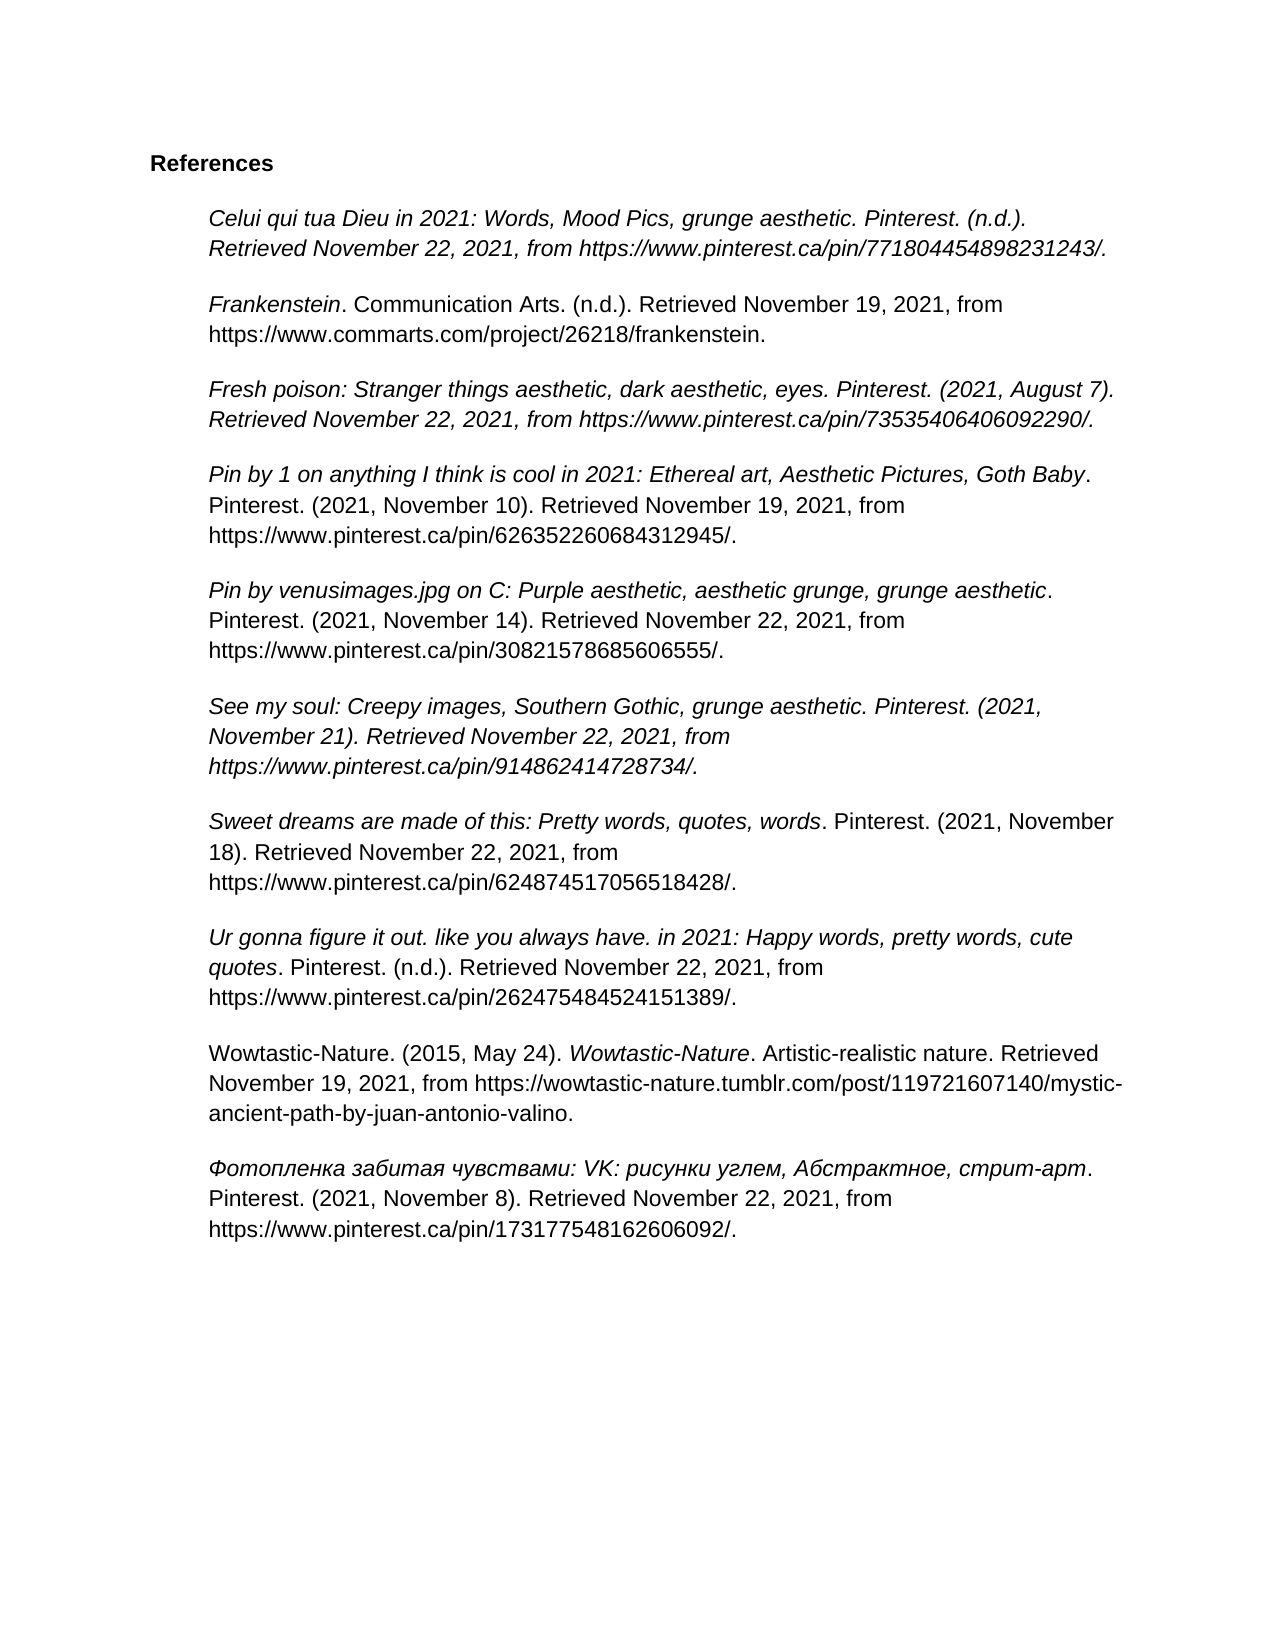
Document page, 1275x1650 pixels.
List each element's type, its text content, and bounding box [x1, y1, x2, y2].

text Sweet dreams are made of this: Pretty words, quotes, words. Pinterest. (2021, November 18). Retrieved November 22, 2021, from https://www.pinterest.ca/pin/624874517056518428/. [208, 808, 1125, 895]
text Fresh poison: Stranger things aesthetic, dark aesthetic, eyes. Pinterest. (2021, August 7). Retrieved November 22, 2021, from https://www.pinterest.ca/pin/73535406406092290/. [208, 376, 1125, 433]
text Pin by 1 on ‎anything I think is cool in 2021: Ethereal art, Aesthetic Pictures, Goth Baby. Pinterest. (2021, November 10). Retrieved November 19, 2021, from https://www.pinterest.ca/pin/626352260684312945/. [208, 461, 1125, 548]
text Pin by venusimages.jpg on C: Purple aesthetic, aesthetic grunge, grunge aesthetic. Pinterest. (2021, November 14). Retrieved November 22, 2021, from https://www.pinterest.ca/pin/30821578685606555/. [208, 577, 1125, 664]
text Frankenstein. Communication Arts. (n.d.). Retrieved November 19, 2021, from https://www.commarts.com/project/26218/frankenstein. [208, 291, 1125, 347]
text Celui qui tua Dieu in 2021: Words, Mood Pics, grunge aesthetic. Pinterest. (n.d.). Retrieved November 22, 2021, from https://www.pinterest.ca/pin/771804454898231243/. [208, 205, 1125, 262]
text Wowtastic-Nature. (2015, May 24). Wowtastic-Nature. Artistic-realistic nature. Retrieved November 19, 2021, from https://wowtastic-nature.tumblr.com/post/119721607140/mystic-ancient-path-by-juan-antonio-valino. [208, 1039, 1125, 1126]
text Ur gonna figure it out. like you always have. in 2021: Happy words, pretty words, cute quotes. Pinterest. (n.d.). Retrieved November 22, 2021, from https://www.pinterest.ca/pin/262475484524151389/. [208, 924, 1125, 1011]
text Фотопленка забитая чувствами: VK: рисунки углем, Абстрактное, стрит-арт. Pinterest. (2021, November 8). Retrieved November 22, 2021, from https://www.pinterest.ca/pin/173177548162606092/. [208, 1155, 1125, 1242]
text References [150, 150, 1125, 176]
text See my soul: Creepy images, Southern Gothic, grunge aesthetic. Pinterest. (2021, November 21). Retrieved November 22, 2021, from https://www.pinterest.ca/pin/914862414728734/. [208, 693, 1125, 779]
